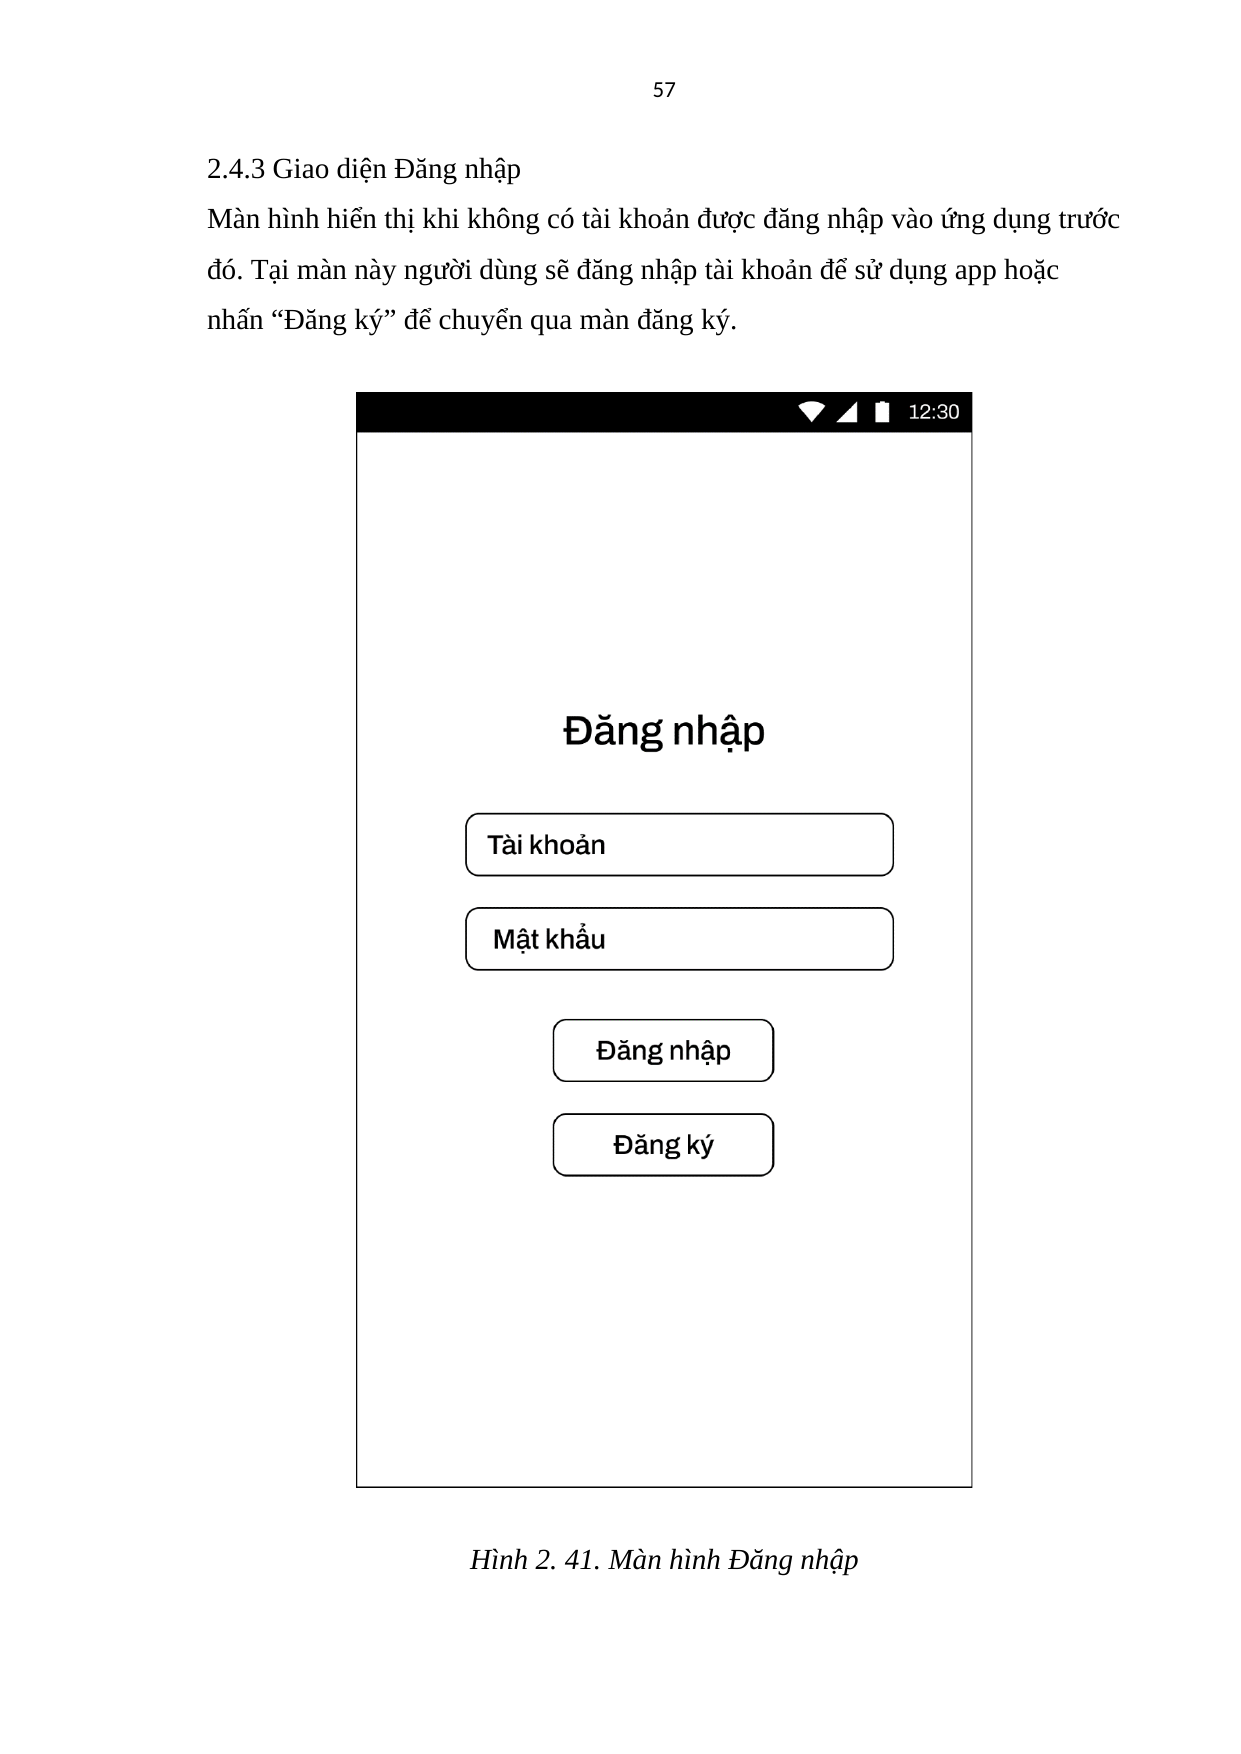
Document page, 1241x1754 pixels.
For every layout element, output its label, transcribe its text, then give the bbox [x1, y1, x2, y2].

subtitle 2.4.3 Giao diện Đăng nhập [207, 151, 1121, 185]
text Hình 2. 41. Màn hình Đăng nhập [207, 1542, 1121, 1575]
text Màn hình hiển thị khi không có tài khoản được đăng nhập vào ứng dụng trước đó. Tại màn này người dùng sẽ đăng nhập tài khoản để sử dụng app hoặc nhấn “Đăng ký” để chuyển qua màn đăng ký. [207, 202, 1121, 336]
picture [356, 392, 973, 1488]
